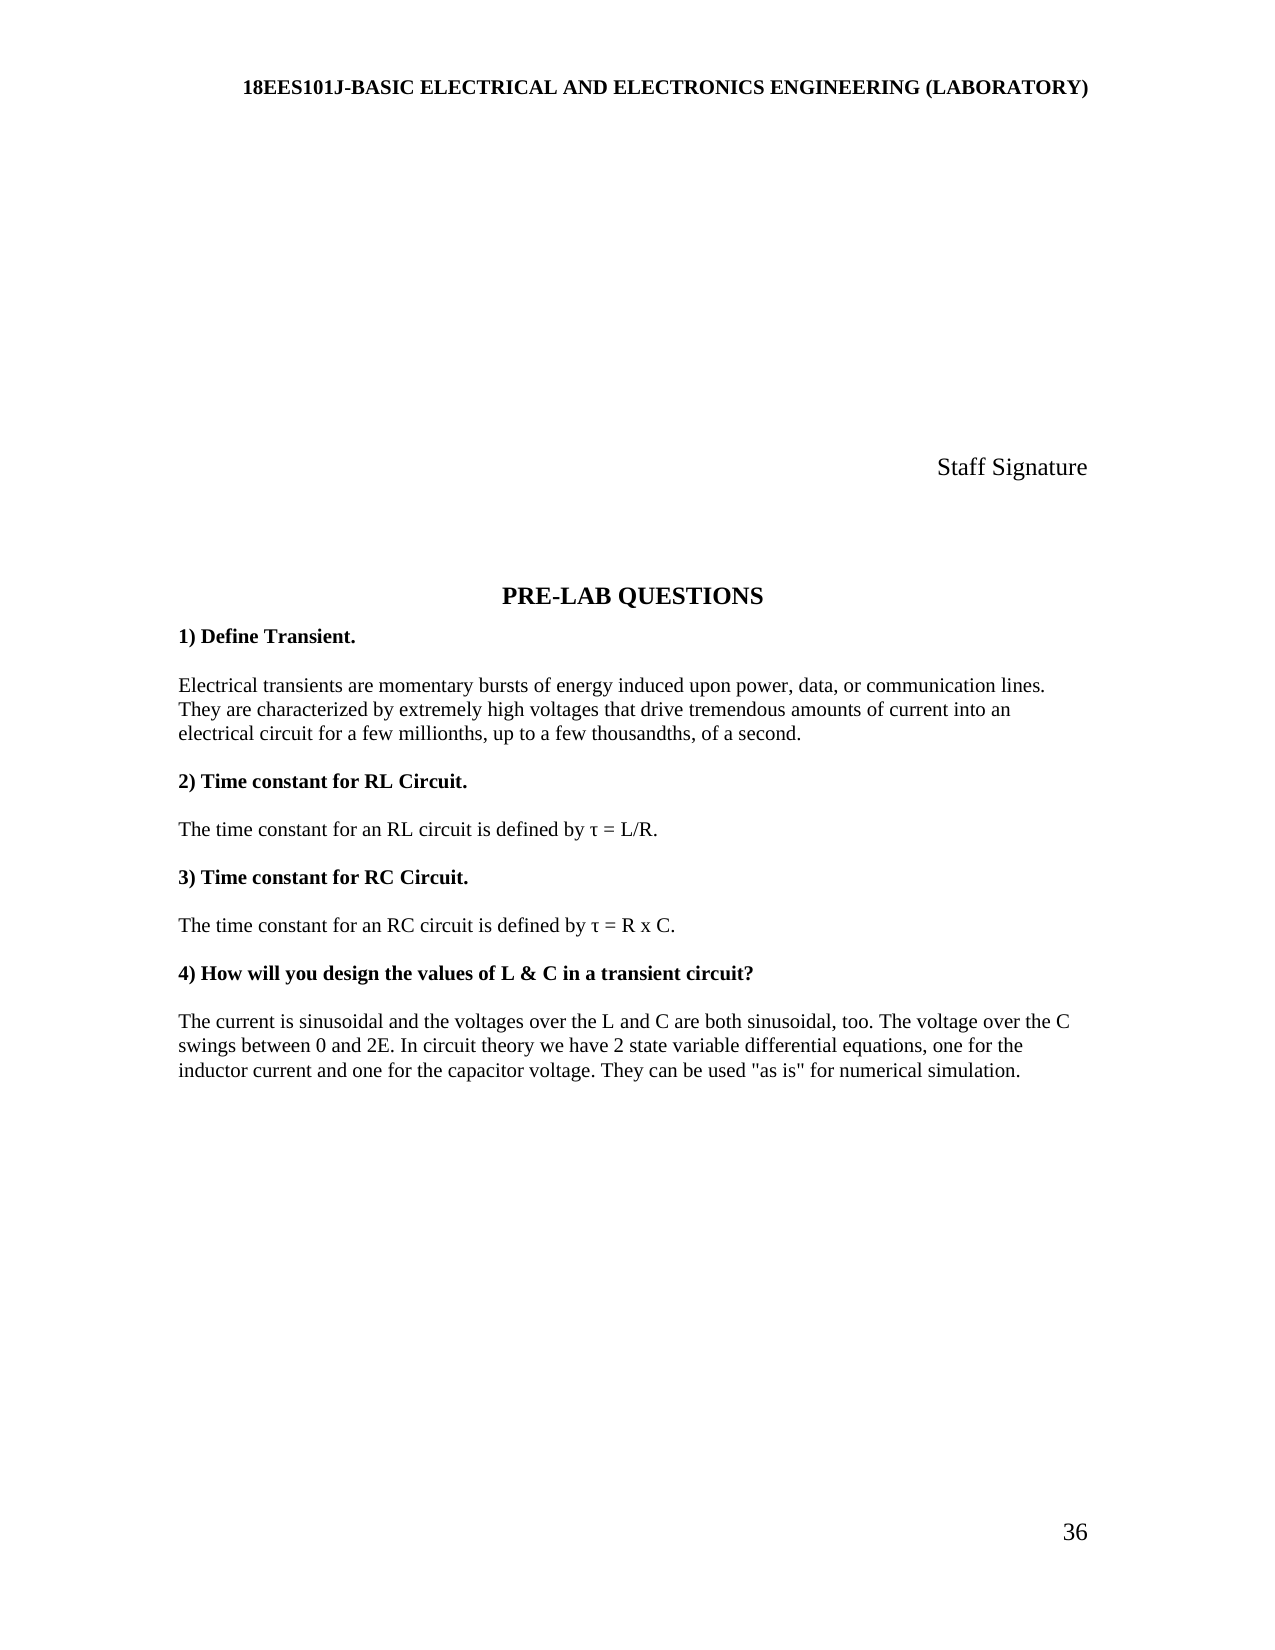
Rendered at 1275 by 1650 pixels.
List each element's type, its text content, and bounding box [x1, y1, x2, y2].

text The current is sinusoidal and the voltages over the L and C are both sinusoidal, too. The voltage over the C swings between 0 and 2E. In circuit theory we have 2 state variable differential equations, one for the inductor current and one for the capacitor voltage. They can be used "as is" for numerical simulation. [178, 1009, 1087, 1082]
text 4) How will you design the values of L & C in a transient circuit? [178, 961, 1087, 985]
text Electrical transients are momentary bursts of energy induced upon power, data, or communication lines. They are characterized by extremely high voltages that drive tremendous amounts of current into an electrical circuit for a few millionths, up to a few thousandths, of a second. [178, 672, 1087, 745]
text The time constant for an RC circuit is defined by τ = R x C. [178, 913, 1087, 937]
text 2) Time constant for RL Circuit. [178, 769, 1087, 793]
text Staff Signature [178, 452, 1087, 481]
text PRE-LAB QUESTIONS [178, 581, 1087, 610]
text 1) Define Transient. [178, 624, 1087, 648]
text 3) Time constant for RC Circuit. [178, 865, 1087, 889]
text The time constant for an RL circuit is defined by τ = L/R. [178, 817, 1087, 841]
